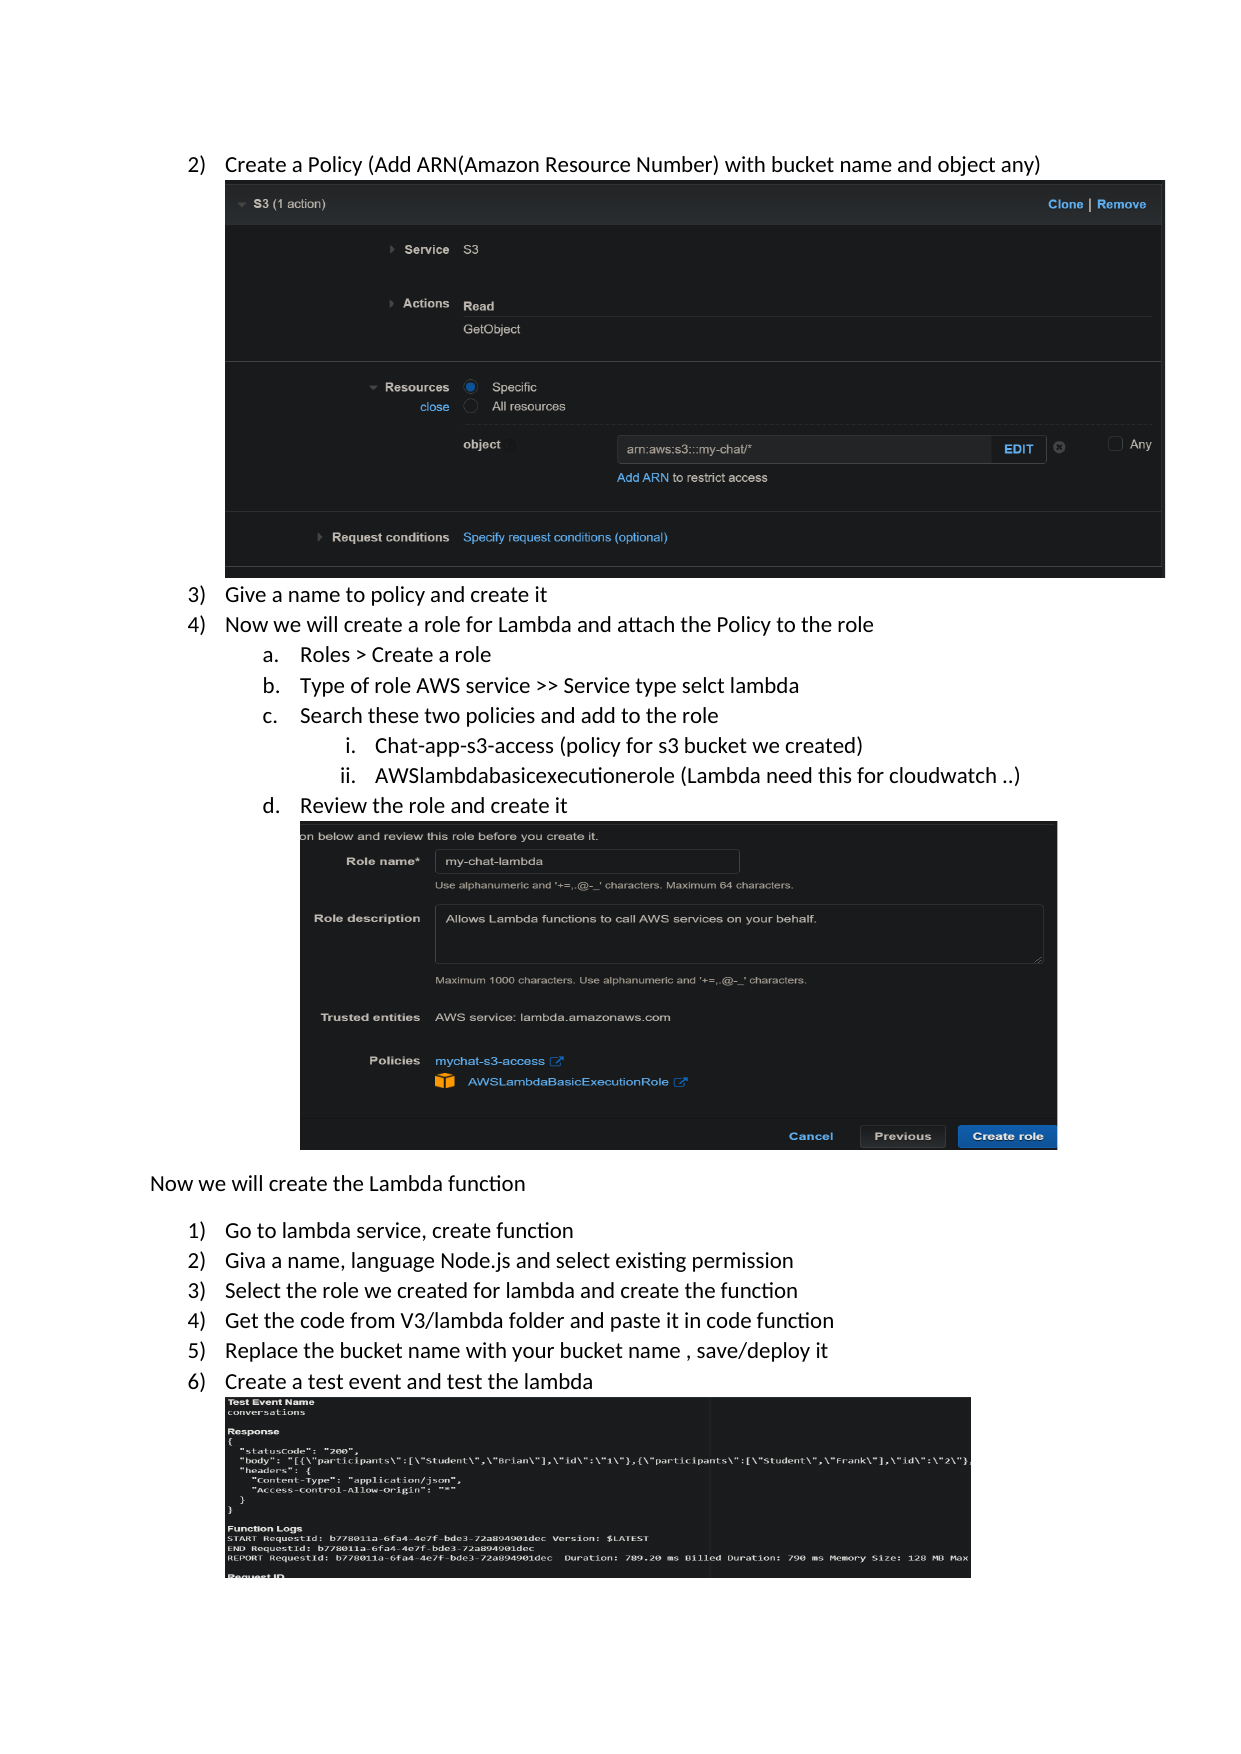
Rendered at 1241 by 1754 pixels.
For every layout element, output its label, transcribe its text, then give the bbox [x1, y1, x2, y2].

text Now we will create the Lambda function [150, 1169, 1090, 1197]
list Roles > Create a role [262, 641, 1090, 669]
picture [225, 180, 1166, 578]
list Select the role we created for lambda and create the function [187, 1276, 1090, 1304]
list Type of role AWS service >> Service type selct lambda [262, 671, 1090, 699]
list Giva a name, language Node.js and select existing permission [187, 1246, 1090, 1274]
list Create a Policy (Add ARN(Amazon Resource Number) with bucket name and object any) [187, 150, 1090, 178]
list Search these two policies and add to the role [262, 701, 1090, 729]
list AWSlambdabasicexecutionerole (Lambda need this for cloudwatch ..) [356, 761, 1090, 789]
list Give a name to policy and create it [187, 580, 1090, 608]
list Create a test event and test the lambda [187, 1367, 1090, 1395]
list Get the code from V3/lambda folder and paste it in code function [187, 1306, 1090, 1334]
picture [300, 821, 1058, 1150]
list Replace the bucket name with your bucket name , save/deploy it [187, 1337, 1090, 1364]
list Review the role and create it [262, 792, 1090, 820]
list Chat-app-s3-access (policy for s3 bucket we created) [356, 731, 1090, 759]
list Go to lambda service, create function [187, 1216, 1090, 1244]
picture [225, 1397, 971, 1578]
list Now we will create a role for Lambda and attach the Policy to the role [187, 610, 1090, 638]
